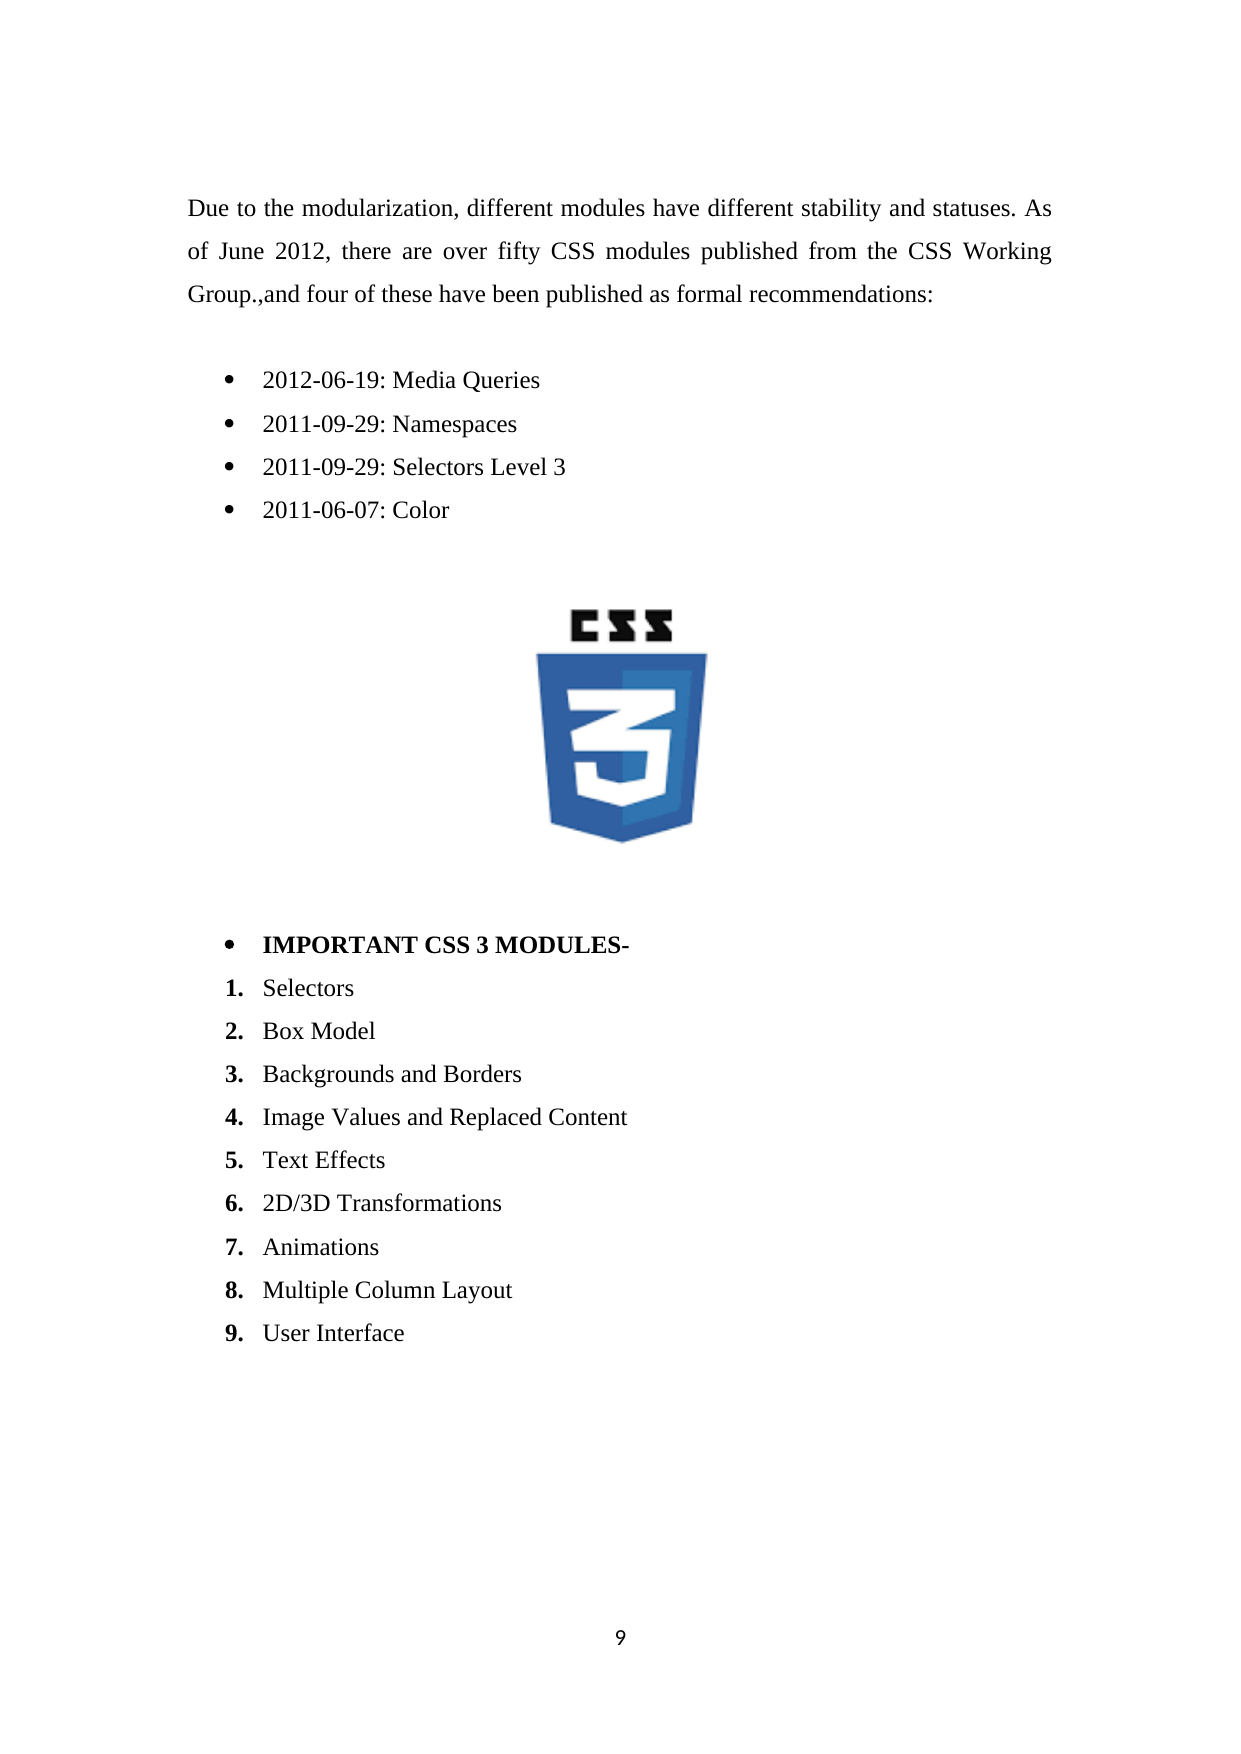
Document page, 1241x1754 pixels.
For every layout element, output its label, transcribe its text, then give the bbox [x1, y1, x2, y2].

list Due to the modularization, different modules have different stability and statuses. As of June 2012, there are over fifty CSS modules published from the CSS Working Group.,and four of these have been published as formal recommendations: [187, 193, 1053, 308]
list User Interface [225, 1318, 1053, 1347]
list Text Effects [225, 1145, 1053, 1174]
list 2011-09-29: Selectors Level 3 [225, 452, 1053, 481]
list 2011-06-07: Color [225, 495, 1053, 524]
list Animations [225, 1232, 1053, 1260]
list 2012-06-19: Media Queries [225, 366, 1053, 394]
list 2D/3D Transformations [225, 1188, 1053, 1217]
list IMPORTANT CSS 3 MODULES- [225, 930, 1053, 958]
picture [393, 588, 851, 865]
list Multiple Column Layout [225, 1275, 1053, 1303]
list 2011-09-29: Namespaces [225, 409, 1053, 437]
list Selectors [225, 973, 1053, 1002]
list Image Values and Replaced Content [225, 1102, 1053, 1131]
list Box Model [225, 1016, 1053, 1045]
list Backgrounds and Borders [225, 1059, 1053, 1088]
